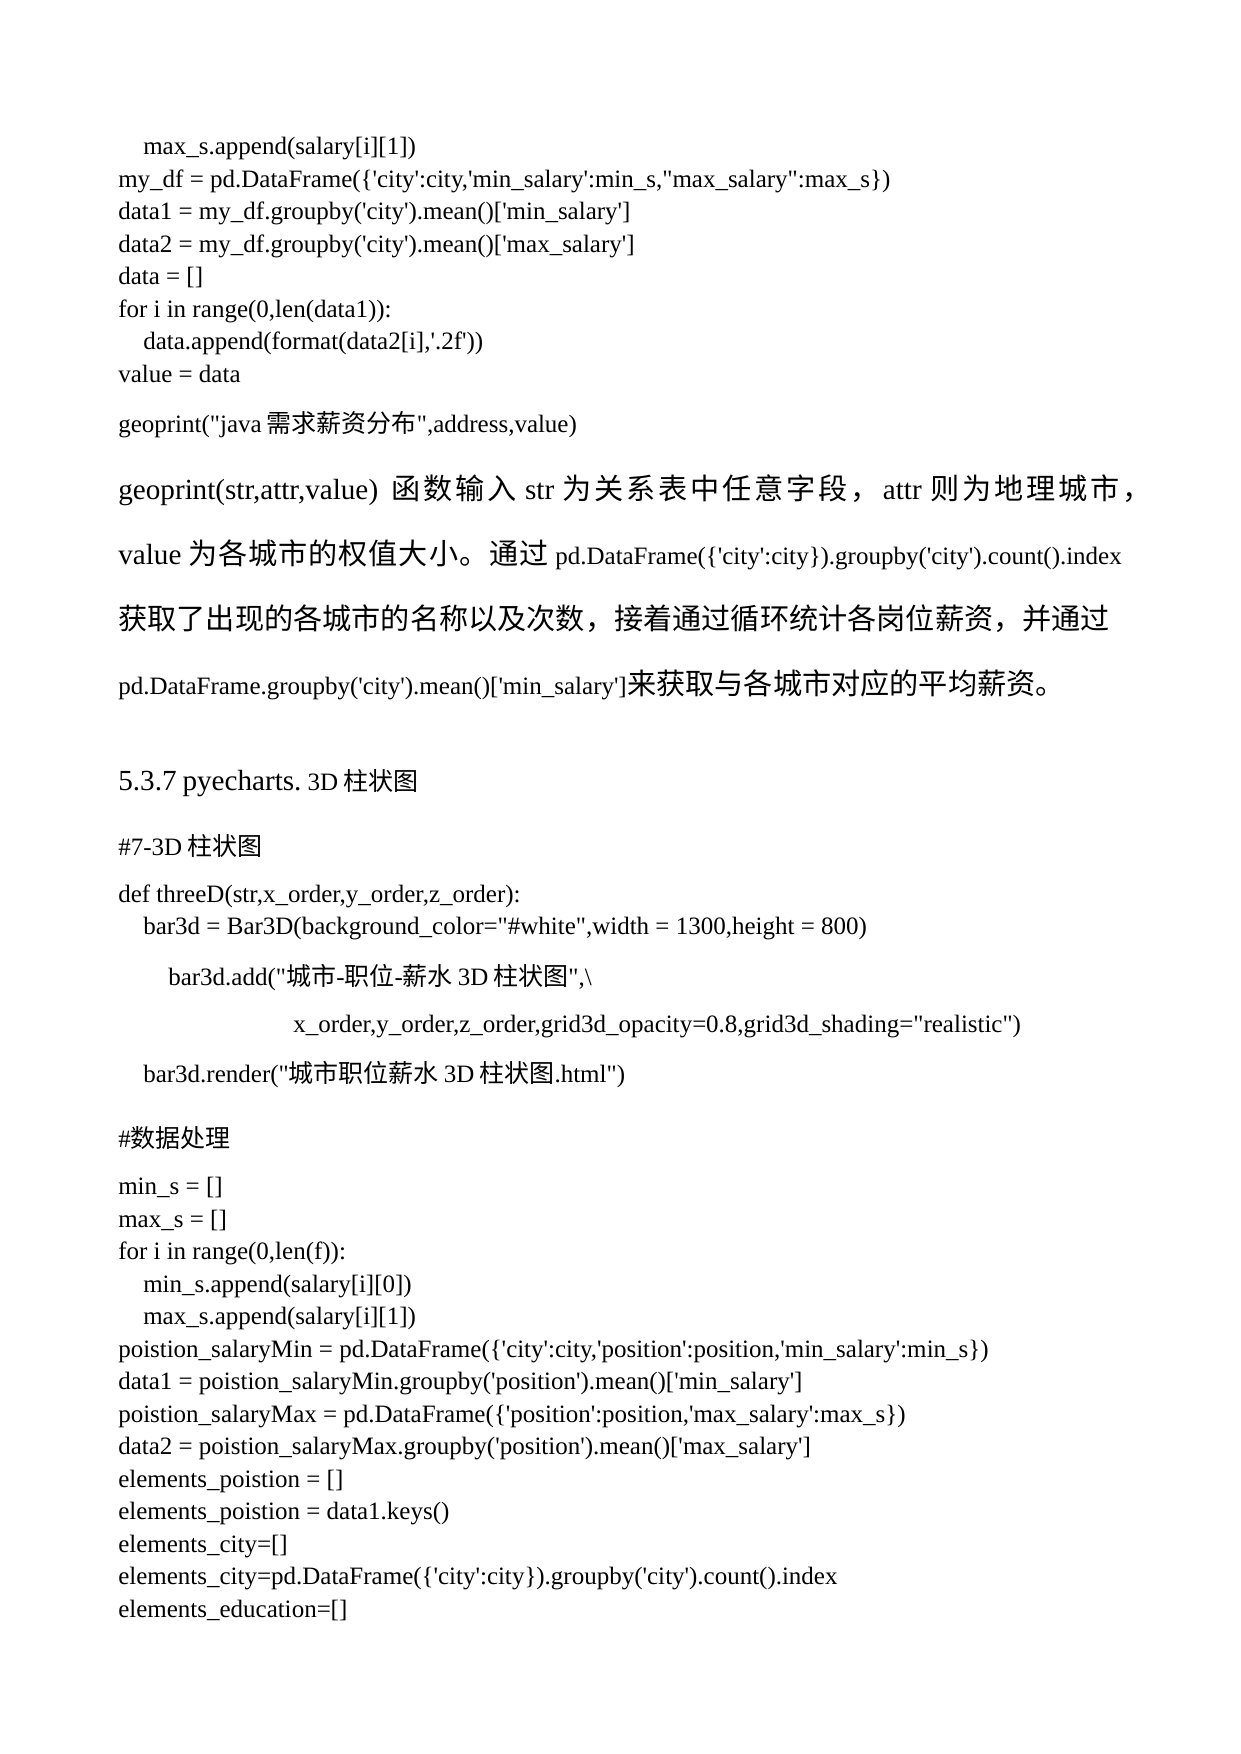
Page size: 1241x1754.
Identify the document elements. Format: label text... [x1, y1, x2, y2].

text max_s.append(salary[i][1]) [118, 1299, 1122, 1332]
text data1 = my_df.groupby('city').mean()['min_salary'] [118, 194, 1122, 227]
text min_s.append(salary[i][0]) [118, 1267, 1122, 1299]
text for i in range(0,len(f)): [118, 1234, 1122, 1267]
text data2 = my_df.groupby('city').mean()['max_salary'] [118, 227, 1122, 259]
text geoprint("java需求薪资分布",address,value) [118, 389, 1122, 454]
text bar3d.render("城市职位薪水3D柱状图.html") [118, 1039, 1122, 1104]
text geoprint(str,attr,value) 函数输入str为关系表中任意字段，attr则为地理城市，value为各城市的权值大小。通过pd.DataFrame({'city':city}).groupby('city').count().index获取了出现的各城市的名称以及次数，接着通过循环统计各岗位薪资，并通过 [118, 454, 1122, 649]
text my_df = pd.DataFrame({'city':city,'min_salary':min_s,"max_salary":max_s}) [118, 162, 1122, 194]
text elements_education=[] [118, 1592, 1122, 1624]
text elements_city=pd.DataFrame({'city':city}).groupby('city').count().index [118, 1559, 1122, 1592]
text bar3d = Bar3D(background_color="#white",width = 1300,height = 800) [118, 909, 1122, 942]
text poistion_salaryMax = pd.DataFrame({'position':position,'max_salary':max_s}) [118, 1397, 1122, 1429]
text 5.3.7 pyecharts. 3D柱状图 [118, 747, 1122, 812]
text poistion_salaryMin = pd.DataFrame({'city':city,'position':position,'min_salary':min_s}) [118, 1332, 1122, 1364]
text max_s.append(salary[i][1]) [118, 129, 1122, 162]
text data = [] [118, 259, 1122, 292]
text data1 = poistion_salaryMin.groupby('position').mean()['min_salary'] [118, 1364, 1122, 1397]
text max_s = [] [118, 1202, 1122, 1234]
text elements_poistion = [] [118, 1462, 1122, 1494]
text def threeD(str,x_order,y_order,z_order): [118, 877, 1122, 909]
text #数据处理 [118, 1104, 1122, 1169]
text pd.DataFrame.groupby('city').mean()['min_salary']来获取与各城市对应的平均薪资。 [118, 649, 1122, 714]
text for i in range(0,len(data1)): [118, 292, 1122, 324]
text #7-3D柱状图 [118, 812, 1122, 877]
text elements_poistion = data1.keys() [118, 1494, 1122, 1527]
text elements_city=[] [118, 1527, 1122, 1559]
text data.append(format(data2[i],'.2f')) [118, 324, 1122, 357]
text min_s = [] [118, 1169, 1122, 1202]
text bar3d.add("城市-职位-薪水3D柱状图",\ [118, 942, 1122, 1007]
text x_order,y_order,z_order,grid3d_opacity=0.8,grid3d_shading="realistic") [243, 1007, 1122, 1039]
text data2 = poistion_salaryMax.groupby('position').mean()['max_salary'] [118, 1429, 1122, 1462]
text value = data [118, 357, 1122, 389]
